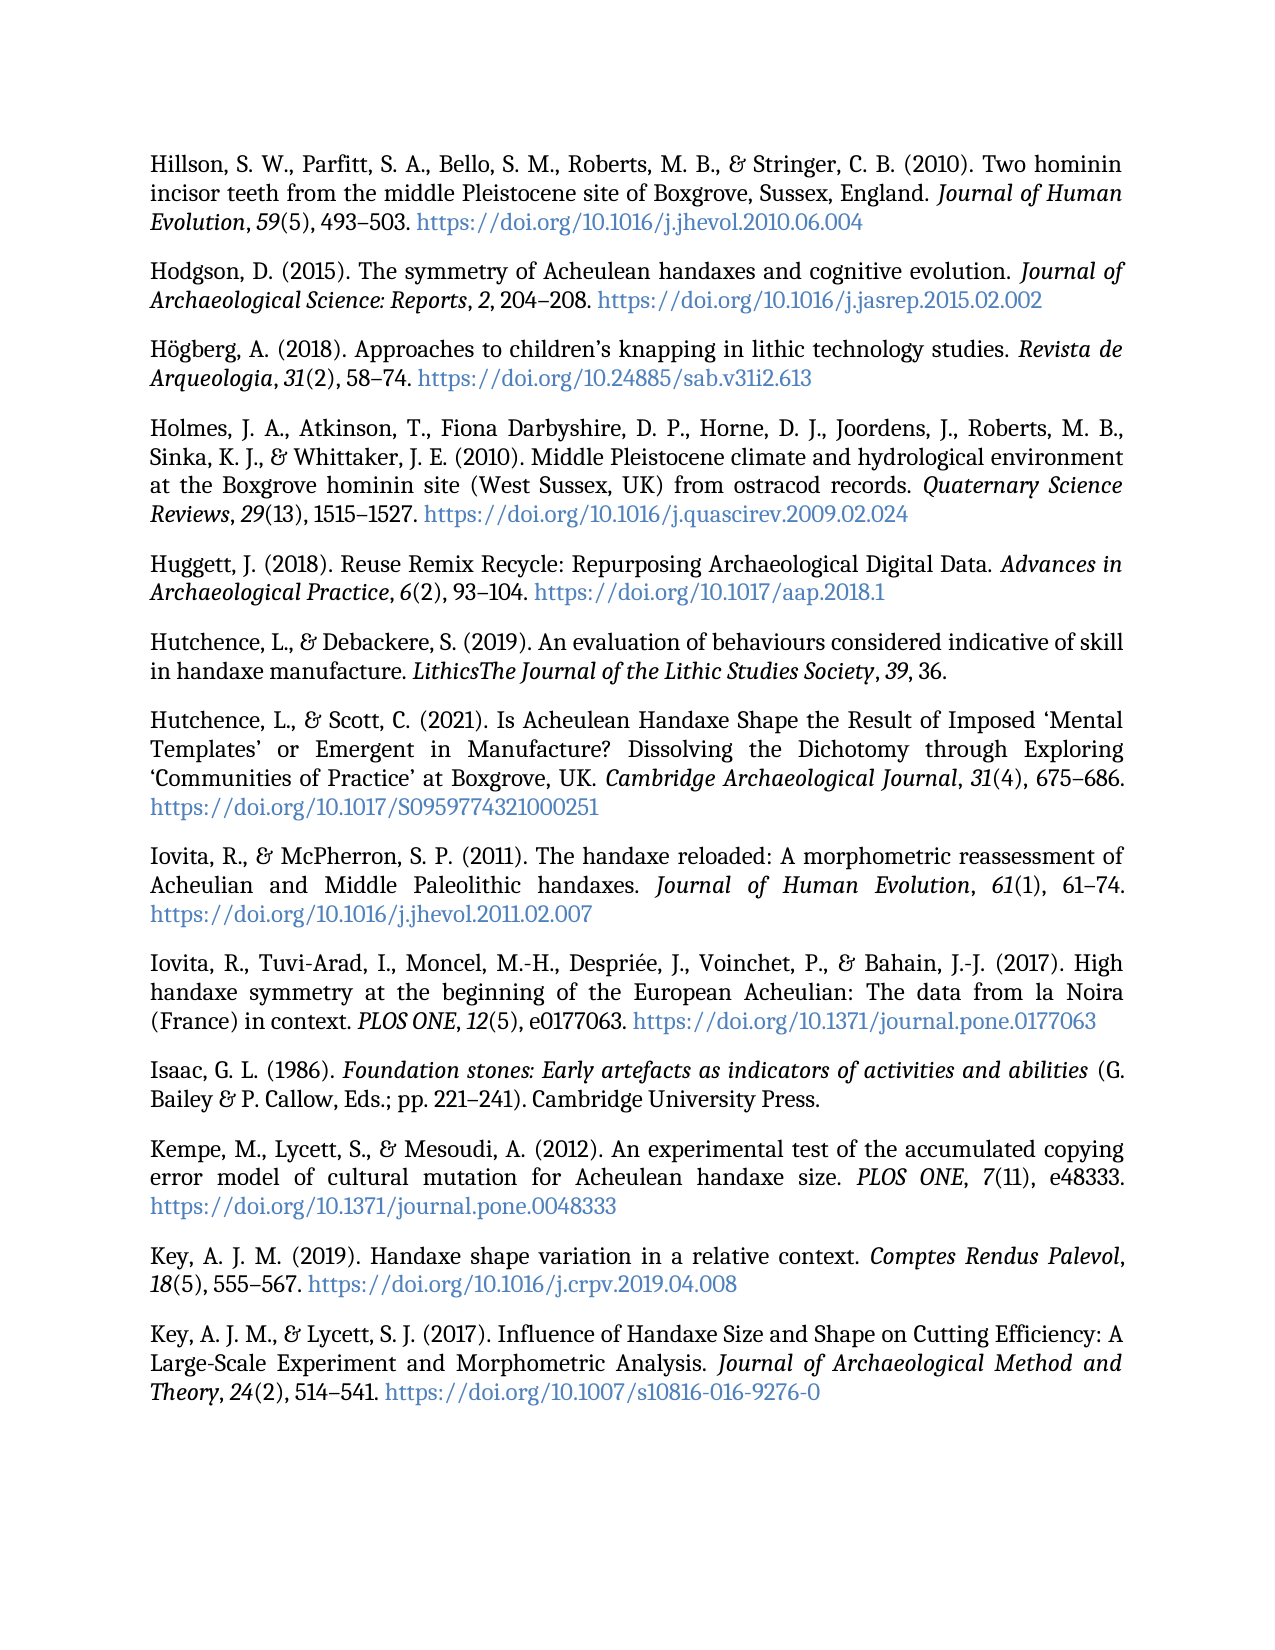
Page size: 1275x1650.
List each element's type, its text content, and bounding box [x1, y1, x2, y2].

text Hodgson, D. (2015). The symmetry of Acheulean handaxes and cognitive evolution. Journal of Archaeological Science: Reports, 2, 204–208. https://doi.org/10.1016/j.jasrep.2015.02.002 [150, 257, 1125, 314]
text Huggett, J. (2018). Reuse Remix Recycle: Repurposing Archaeological Digital Data. Advances in Archaeological Practice, 6(2), 93–104. https://doi.org/10.1017/aap.2018.1 [150, 549, 1125, 607]
text Isaac, G. L. (1986). Foundation stones: Early artefacts as indicators of activities and abilities (G. Bailey & P. Callow, Eds.; pp. 221–241). Cambridge University Press. [150, 1056, 1125, 1114]
text Hillson, S. W., Parfitt, S. A., Bello, S. M., Roberts, M. B., & Stringer, C. B. (2010). Two hominin incisor teeth from the middle Pleistocene site of Boxgrove, Sussex, England. Journal of Human Evolution, 59(5), 493–503. https://doi.org/10.1016/j.jhevol.2010.06.004 [150, 150, 1125, 236]
text Iovita, R., Tuvi-Arad, I., Moncel, M.-H., Despriée, J., Voinchet, P., & Bahain, J.-J. (2017). High handaxe symmetry at the beginning of the European Acheulian: The data from la Noira (France) in context. PLOS ONE, 12(5), e0177063. https://doi.org/10.1371/journal.pone.0177063 [150, 949, 1125, 1035]
text Iovita, R., & McPherron, S. P. (2011). The handaxe reloaded: A morphometric reassessment of Acheulian and Middle Paleolithic handaxes. Journal of Human Evolution, 61(1), 61–74. https://doi.org/10.1016/j.jhevol.2011.02.007 [150, 842, 1125, 928]
text Hutchence, L., & Debackere, S. (2019). An evaluation of behaviours considered indicative of skill in handaxe manufacture. LithicsThe Journal of the Lithic Studies Society, 39, 36. [150, 628, 1125, 685]
text Holmes, J. A., Atkinson, T., Fiona Darbyshire, D. P., Horne, D. J., Joordens, J., Roberts, M. B., Sinka, K. J., & Whittaker, J. E. (2010). Middle Pleistocene climate and hydrological environment at the Boxgrove hominin site (West Sussex, UK) from ostracod records. Quaternary Science Reviews, 29(13), 1515–1527. https://doi.org/10.1016/j.quascirev.2009.02.024 [150, 414, 1125, 529]
text Kempe, M., Lycett, S., & Mesoudi, A. (2012). An experimental test of the accumulated copying error model of cultural mutation for Acheulean handaxe size. PLOS ONE, 7(11), e48333. https://doi.org/10.1371/journal.pone.0048333 [150, 1134, 1125, 1221]
text Hutchence, L., & Scott, C. (2021). Is Acheulean Handaxe Shape the Result of Imposed ‘Mental Templates’ or Emergent in Manufacture? Dissolving the Dichotomy through Exploring ‘Communities of Practice’ at Boxgrove, UK. Cambridge Archaeological Journal, 31(4), 675–686. https://doi.org/10.1017/S0959774321000251 [150, 706, 1125, 821]
text Key, A. J. M., & Lycett, S. J. (2017). Influence of Handaxe Size and Shape on Cutting Efficiency: A Large-Scale Experiment and Morphometric Analysis. Journal of Archaeological Method and Theory, 24(2), 514–541. https://doi.org/10.1007/s10816-016-9276-0 [150, 1320, 1125, 1406]
text Key, A. J. M. (2019). Handaxe shape variation in a relative context. Comptes Rendus Palevol, 18(5), 555–567. https://doi.org/10.1016/j.crpv.2019.04.008 [150, 1242, 1125, 1299]
text Högberg, A. (2018). Approaches to children’s knapping in lithic technology studies. Revista de Arqueologia, 31(2), 58–74. https://doi.org/10.24885/sab.v31i2.613 [150, 335, 1125, 393]
